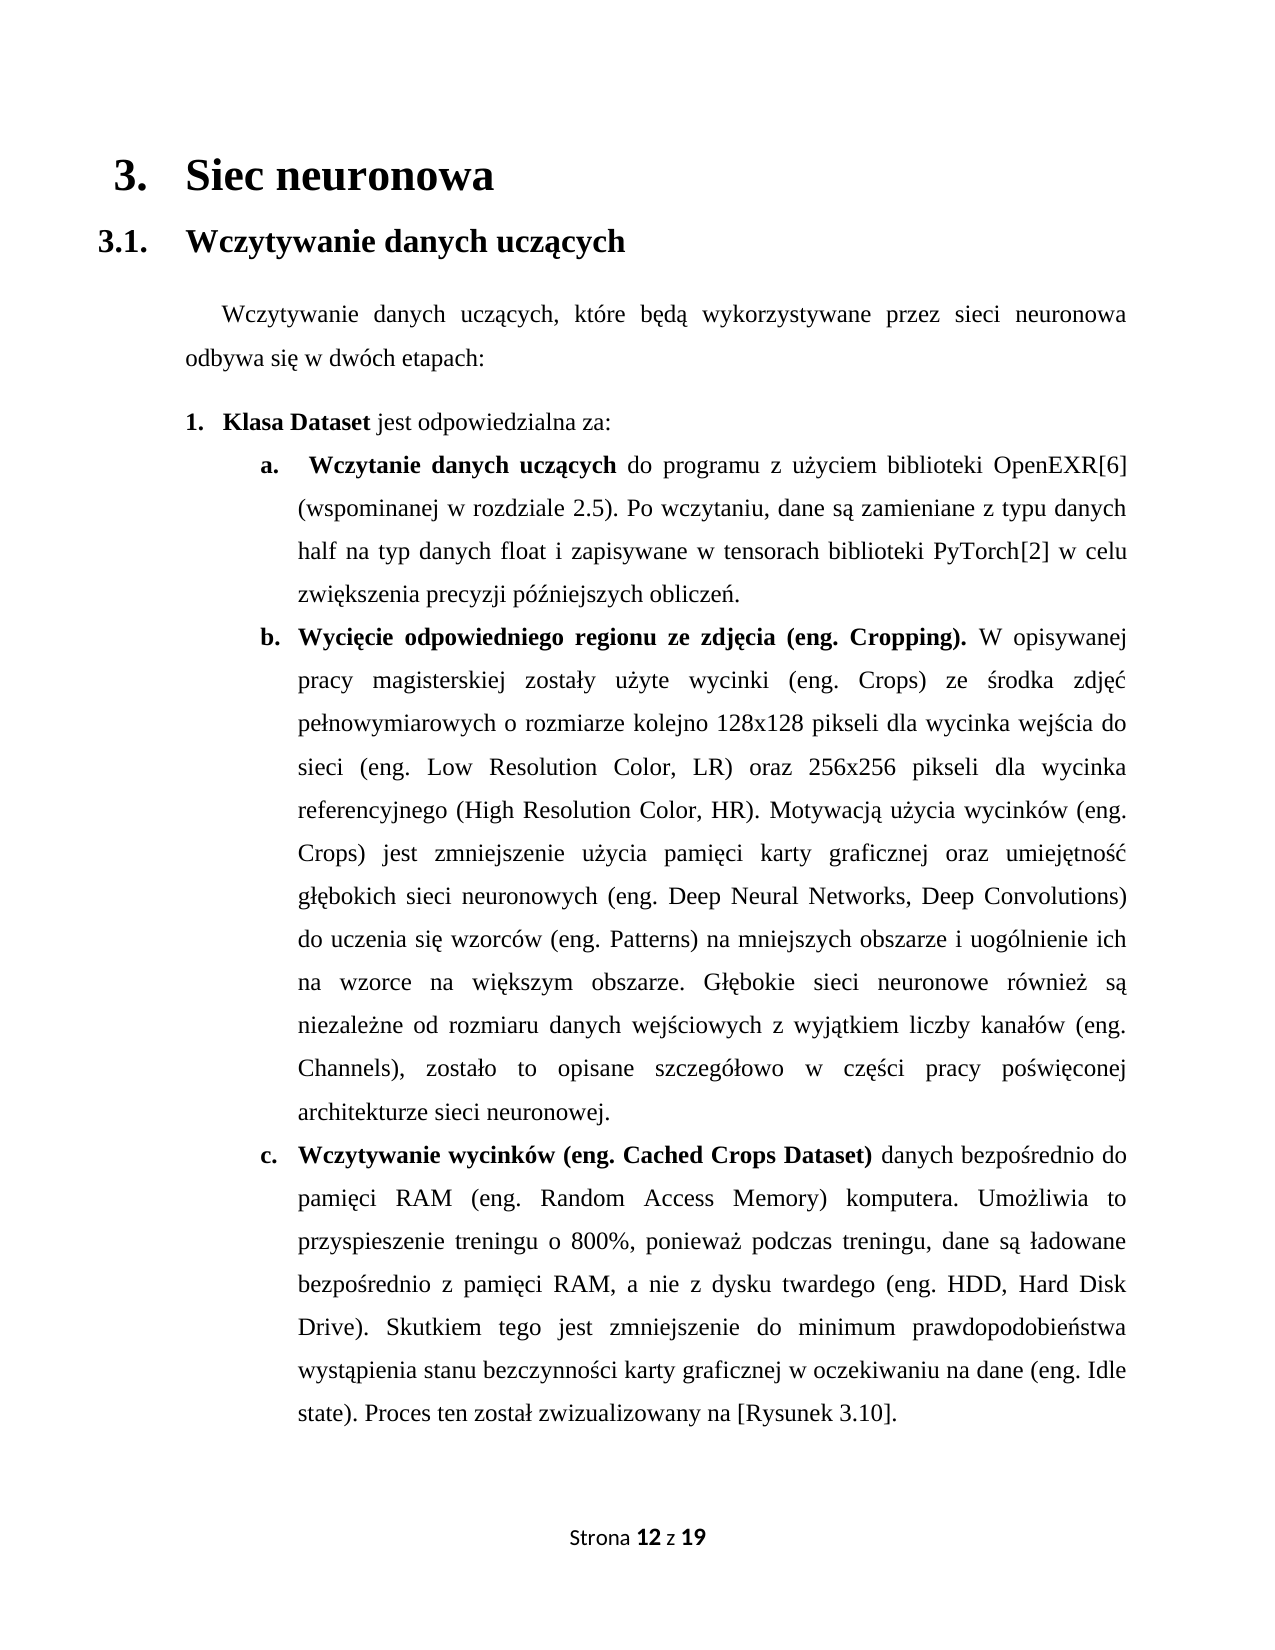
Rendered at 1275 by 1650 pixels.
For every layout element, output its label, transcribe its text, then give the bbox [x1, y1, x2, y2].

list Wycięcie odpowiedniego regionu ze zdjęcia (eng. Cropping). W opisywanej pracy magisterskiej zostały użyte wycinki (eng. Crops) ze środka zdjęć pełnowymiarowych o rozmiarze kolejno 128x128 pikseli dla wycinka wejścia do sieci (eng. Low Resolution Color, LR) oraz 256x256 pikseli dla wycinka referencyjnego (High Resolution Color, HR). Motywacją użycia wycinków (eng. Crops) jest zmniejszenie użycia pamięci karty graficznej oraz umiejętność głębokich sieci neuronowych (eng. Deep Neural Networks, Deep Convolutions) do uczenia się wzorców (eng. Patterns) na mniejszych obszarze i uogólnienie ich na wzorce na większym obszarze. Głębokie sieci neuronowe również są niezależne od rozmiaru danych wejściowych z wyjątkiem liczby kanałów (eng. Channels), zostało to opisane szczegółowo w części pracy poświęconej architekturze sieci neuronowej. [260, 622, 1127, 1125]
text Wczytywanie danych uczących, które będą wykorzystywane przez sieci neuronowa odbywa się w dwóch etapach: [185, 299, 1127, 371]
subtitle Siec neuronowa [148, 148, 1127, 200]
subtitle Wczytywanie danych uczących [148, 221, 1127, 259]
list Klasa Dataset jest odpowiedzialna za: [185, 407, 1127, 435]
list Wczytanie danych uczących do programu z użyciem biblioteki OpenEXR (wspominanej w rozdziale 2.5). Po wczytaniu, dane są zamieniane z typu danych half na typ danych float i zapisywane w tensorach biblioteki PyTorch w celu zwiększenia precyzji późniejszych obliczeń. [260, 450, 1127, 608]
